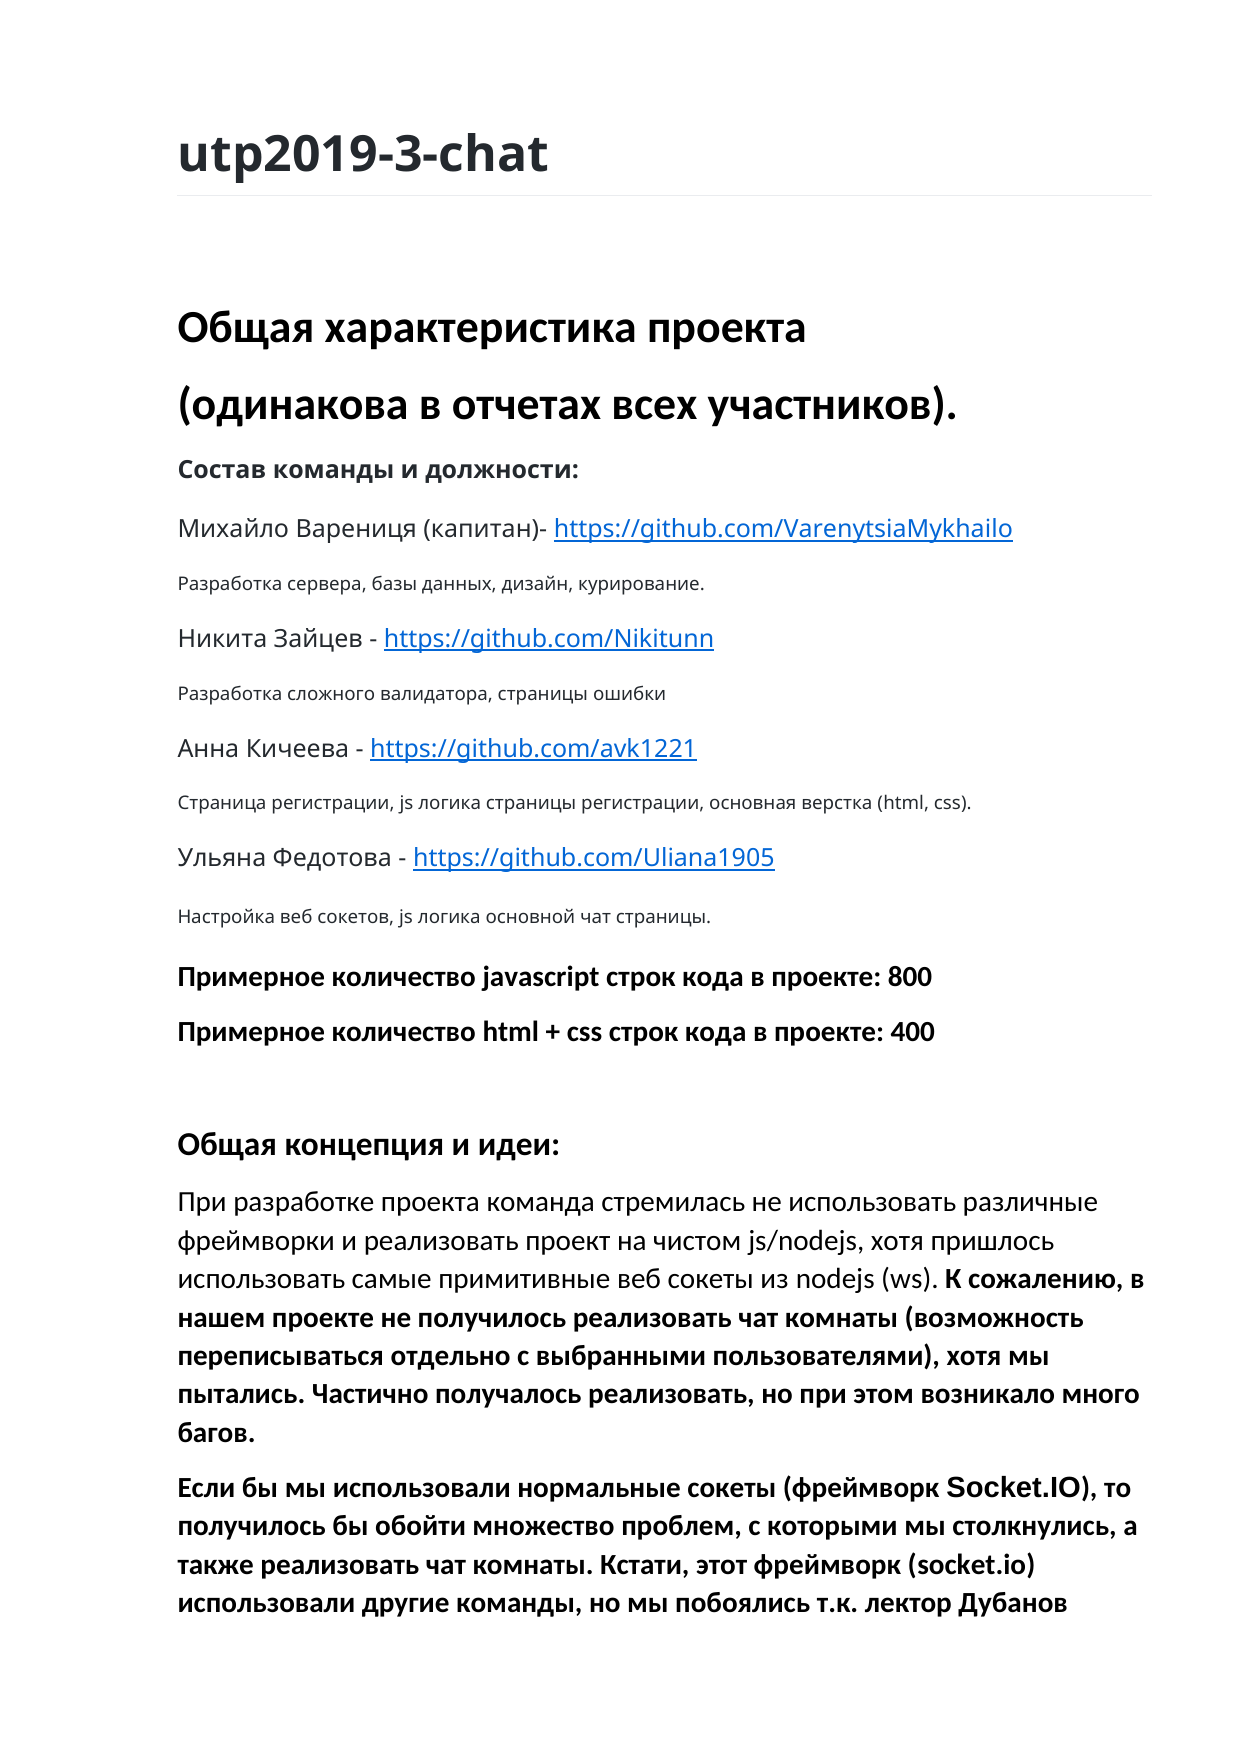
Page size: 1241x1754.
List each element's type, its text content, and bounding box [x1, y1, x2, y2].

text Разработка сервера, базы данных, дизайн, курирование. [177, 570, 1152, 596]
text Общая концепция и идеи: [177, 1123, 1152, 1163]
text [177, 1469, 1152, 1620]
text Примерное количество javascript строк кода в проекте: 800 [177, 958, 1152, 993]
text Ульяна Федотова - https://github.com/Uliana1905 [177, 840, 1152, 874]
text Настройка веб сокетов, js логика основной чат страницы. [177, 903, 1152, 929]
text Михайло Варениця (капитан)- https://github.com/VarenytsiaMykhailo [177, 511, 1152, 545]
text Страница регистрации, js логика страницы регистрации, основная верстка (html, css). [177, 789, 1152, 815]
text При разработке проекта команда стремилась не использовать различные фреймворки и реализовать проект на чистом js/nodejs, хотя пришлось использовать самые примитивные веб сокеты из nodejs (ws). К сожалению, в нашем проекте не получилось реализовать чат комнаты (возможность переписываться отдельно с выбранными пользователями), хотя мы пытались. Частично получалось реализовать, но при этом возникало много багов. [177, 1183, 1152, 1449]
text (одинакова в отчетах всех участников). [177, 375, 1152, 431]
text Общая характеристика проекта [177, 298, 1152, 354]
text Примерное количество html + css строк кода в проекте: 400 [177, 1013, 1152, 1048]
text Разработка сложного валидатора, страницы ошибки [177, 680, 1152, 705]
text Анна Кичеева - https://github.com/avk1221 [177, 730, 1152, 764]
text Состав команды и должности: [177, 452, 1152, 486]
text Никита Зайцев - https://github.com/Nikitunn [177, 621, 1152, 655]
text utp2019-3-chat [177, 118, 1152, 195]
